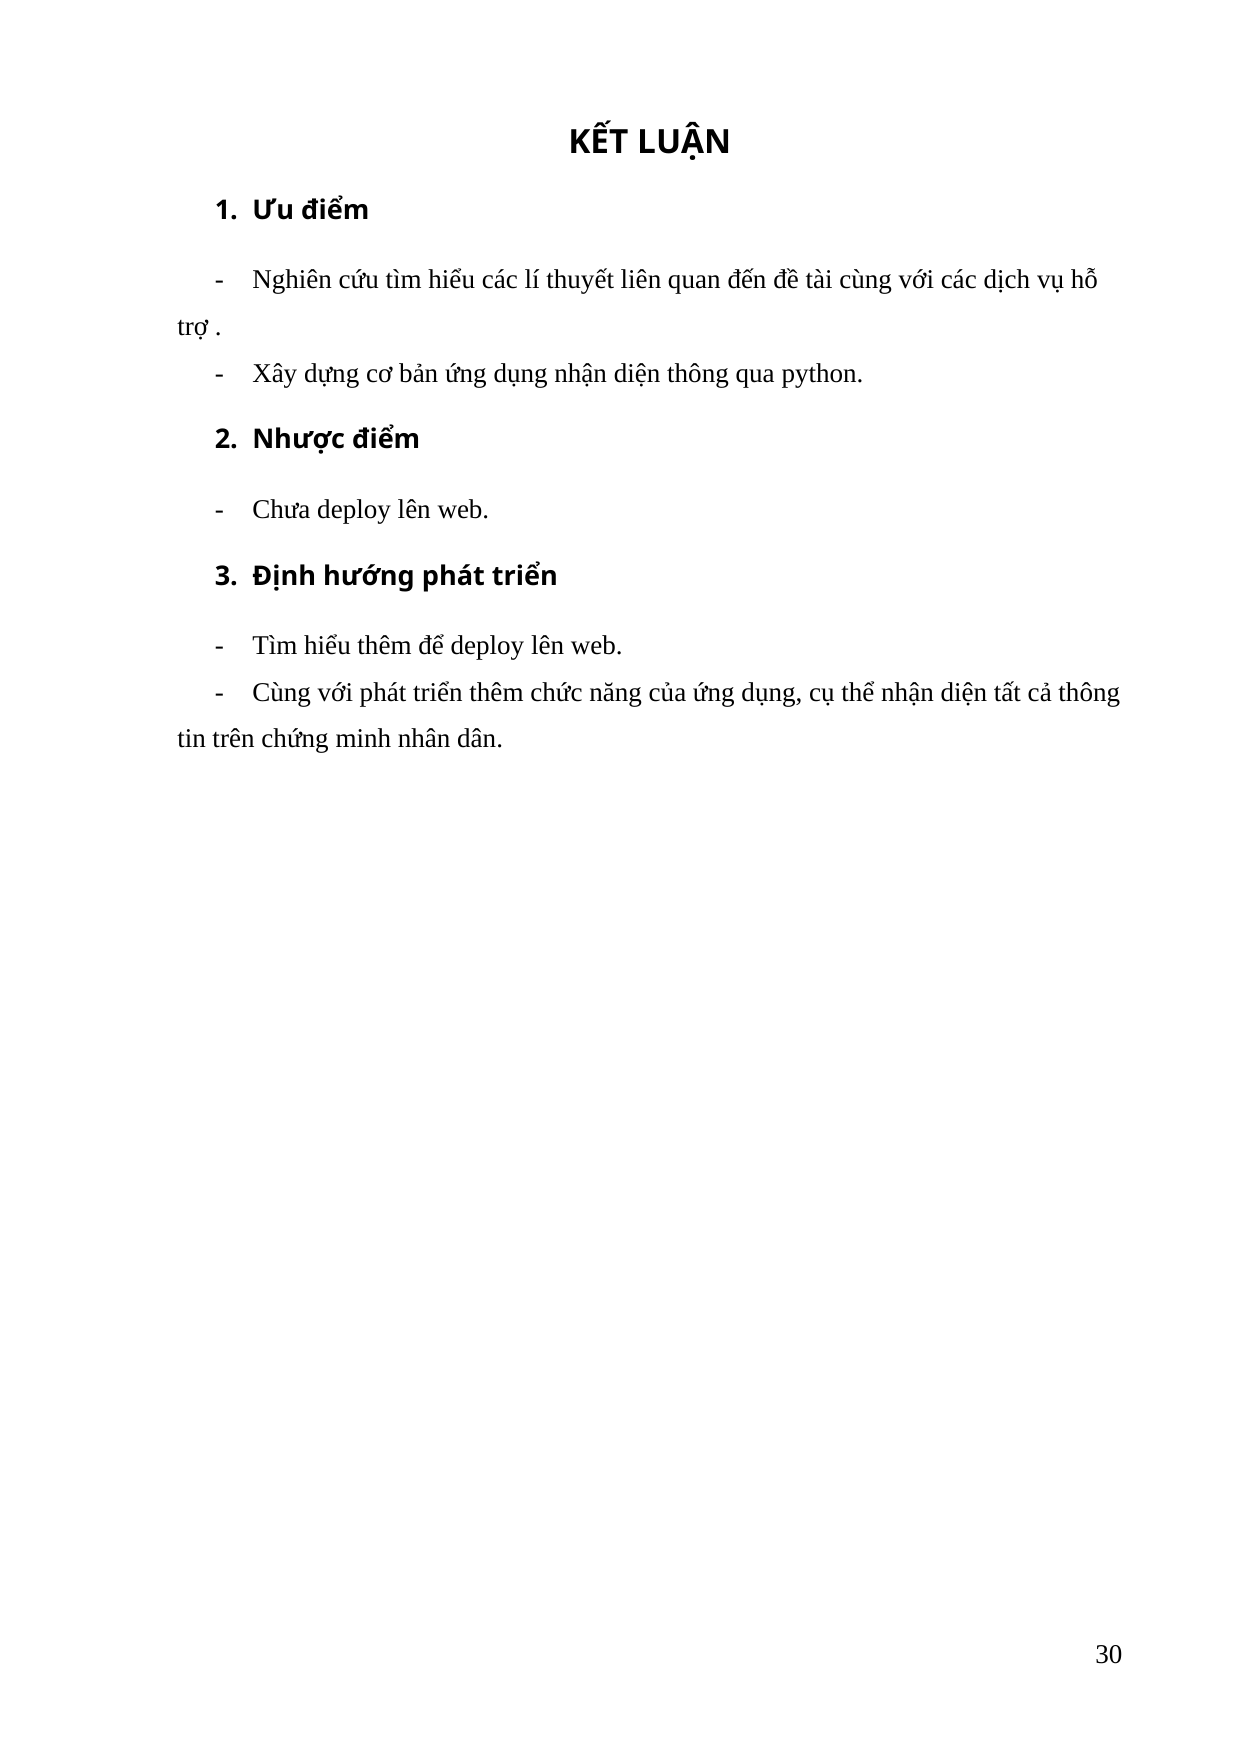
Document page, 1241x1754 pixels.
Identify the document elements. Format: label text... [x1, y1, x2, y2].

list Chưa deploy lên web. [214, 493, 1122, 524]
list Nghiên cứu tìm hiểu các lí thuyết liên quan đến đề tài cùng với các dịch vụ hỗ trợ . [177, 263, 1122, 341]
subtitle Định hướng phát triển [214, 556, 1122, 593]
subtitle Nhược điểm [214, 420, 1122, 457]
list Tìm hiểu thêm để deploy lên web. [214, 629, 1122, 660]
list Xây dựng cơ bản ứng dụng nhận diện thông qua python. [214, 357, 1122, 388]
subtitle Ưu điểm [214, 190, 1122, 227]
list Cùng với phát triển thêm chức năng của ứng dụng, cụ thể nhận diện tất cả thông tin trên chứng minh nhân dân. [177, 676, 1122, 754]
subtitle KẾT LUẬN [177, 118, 1122, 163]
